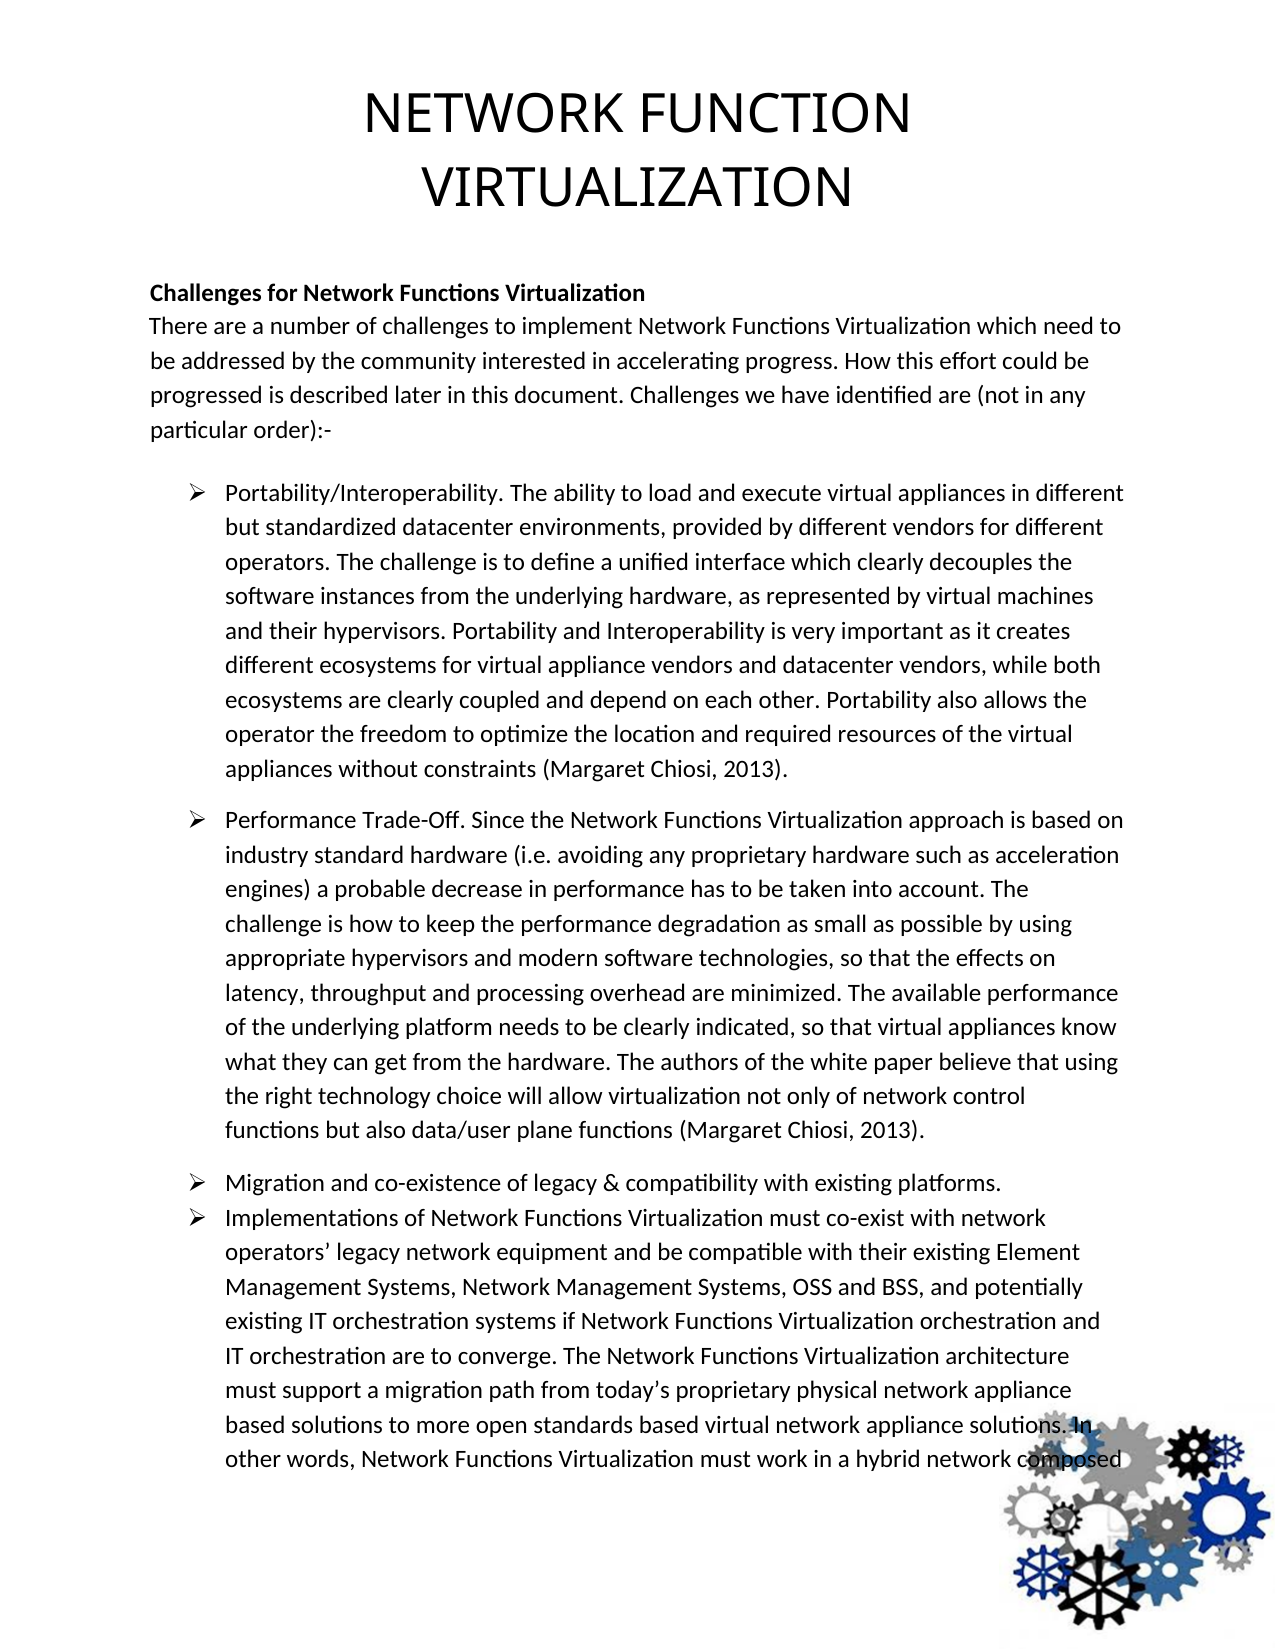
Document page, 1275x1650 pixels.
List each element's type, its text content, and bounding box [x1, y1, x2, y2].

list Portability/Interoperability. The ability to load and execute virtual appliances in different but standardized datacenter environments, provided by different vendors for different operators. The challenge is to define a unified interface which clearly decouples the software instances from the underlying hardware, as represented by virtual machines and their hypervisors. Portability and Interoperability is very important as it creates different ecosystems for virtual appliance vendors and datacenter vendors, while both ecosystems are clearly coupled and depend on each other. Portability also allows the operator the freedom to optimize the location and required resources of the virtual appliances without constraints (Margaret Chiosi, 2013). [187, 477, 1125, 783]
list Performance Trade-Off. Since the Network Functions Virtualization approach is based on industry standard hardware (i.e. avoiding any proprietary hardware such as acceleration engines) a probable decrease in performance has to be taken into account. The challenge is how to keep the performance degradation as small as possible by using appropriate hypervisors and modern software technologies, so that the effects on latency, throughput and processing overhead are minimized. The available performance of the underlying platform needs to be clearly indicated, so that virtual appliances know what they can get from the hardware. The authors of the white paper believe that using the right technology choice will allow virtualization not only of network control functions but also data/user plane functions (Margaret Chiosi, 2013). [187, 804, 1125, 1145]
list Migration and co-existence of legacy & compatibility with existing platforms. [187, 1167, 1125, 1198]
text Challenges for Network Functions Virtualization [150, 278, 1125, 308]
text There are a number of challenges to implement Network Functions Virtualization which need to be addressed by the community interested in accelerating progress. How this effort could be progressed is described later in this document. Challenges we have identified are (not in any particular order):- [149, 311, 1125, 444]
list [187, 1202, 1125, 1474]
picture [999, 1394, 1275, 1649]
